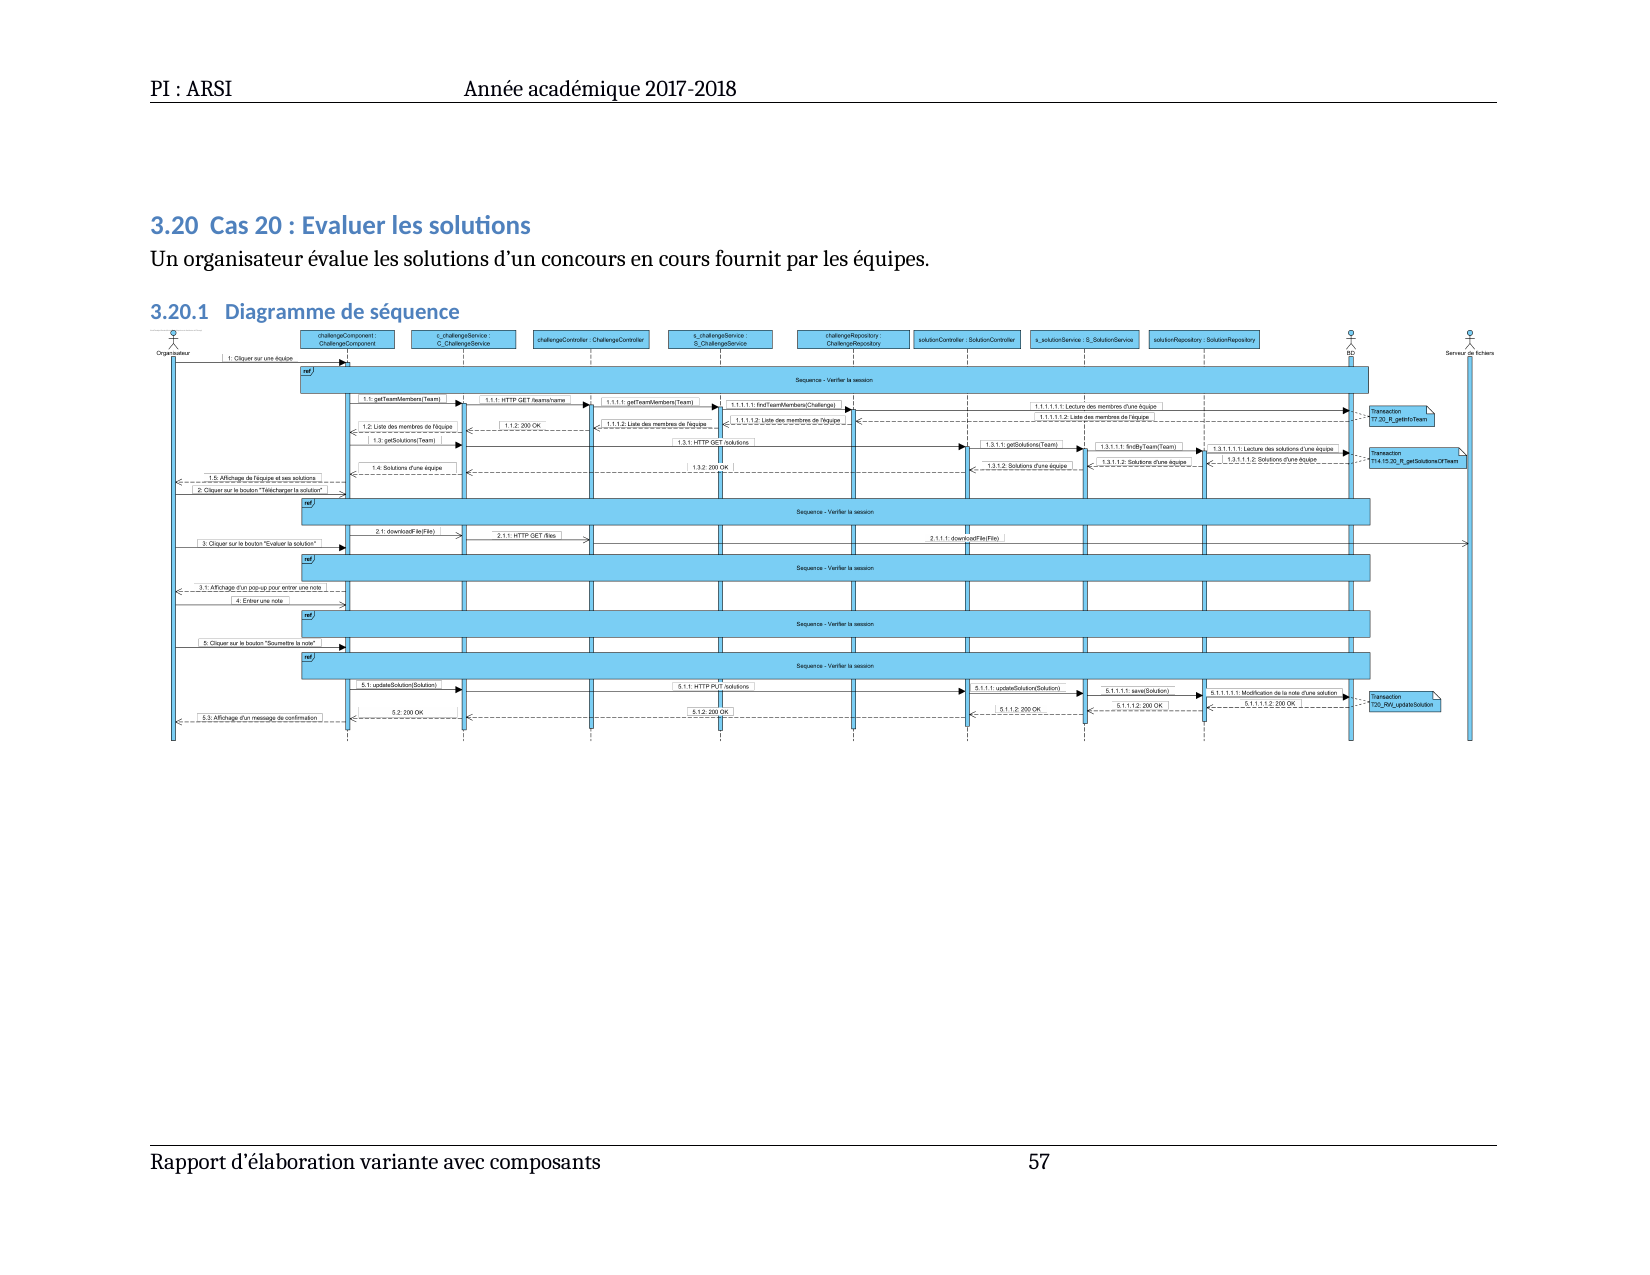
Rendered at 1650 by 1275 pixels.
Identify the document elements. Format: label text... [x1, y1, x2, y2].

picture [150, 329, 1500, 743]
subtitle Diagramme de séquence [150, 297, 1500, 325]
text Un organisateur évalue les solutions d’un concours en cours fournit par les équipes. [150, 246, 1500, 273]
subtitle Cas 20 : Evaluer les solutions [150, 208, 1500, 241]
